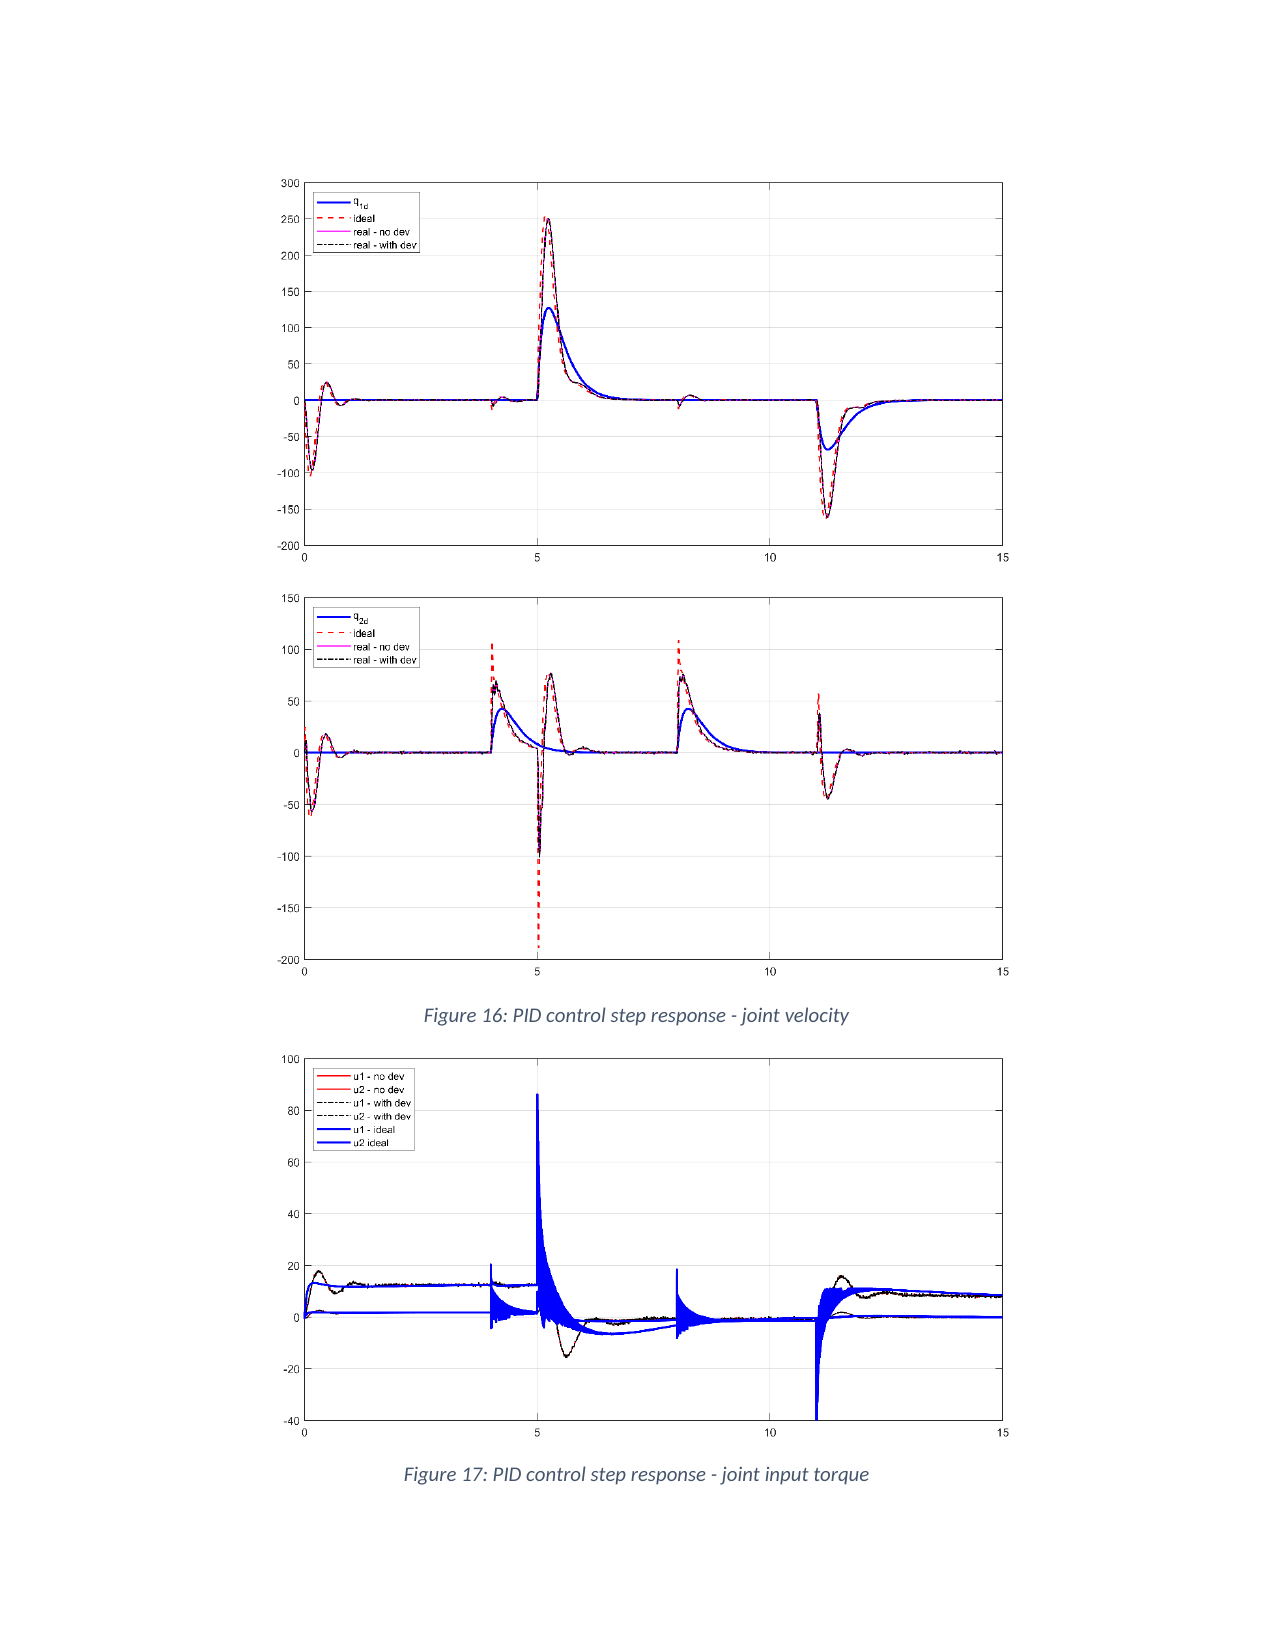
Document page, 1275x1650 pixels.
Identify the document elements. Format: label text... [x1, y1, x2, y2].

picture [187, 586, 1088, 984]
text Figure 17: PID control step response - joint input torque [187, 1462, 1087, 1487]
picture [187, 1048, 1088, 1443]
text Figure 16: PID control step response - joint velocity [187, 1002, 1087, 1027]
picture [187, 150, 1088, 568]
